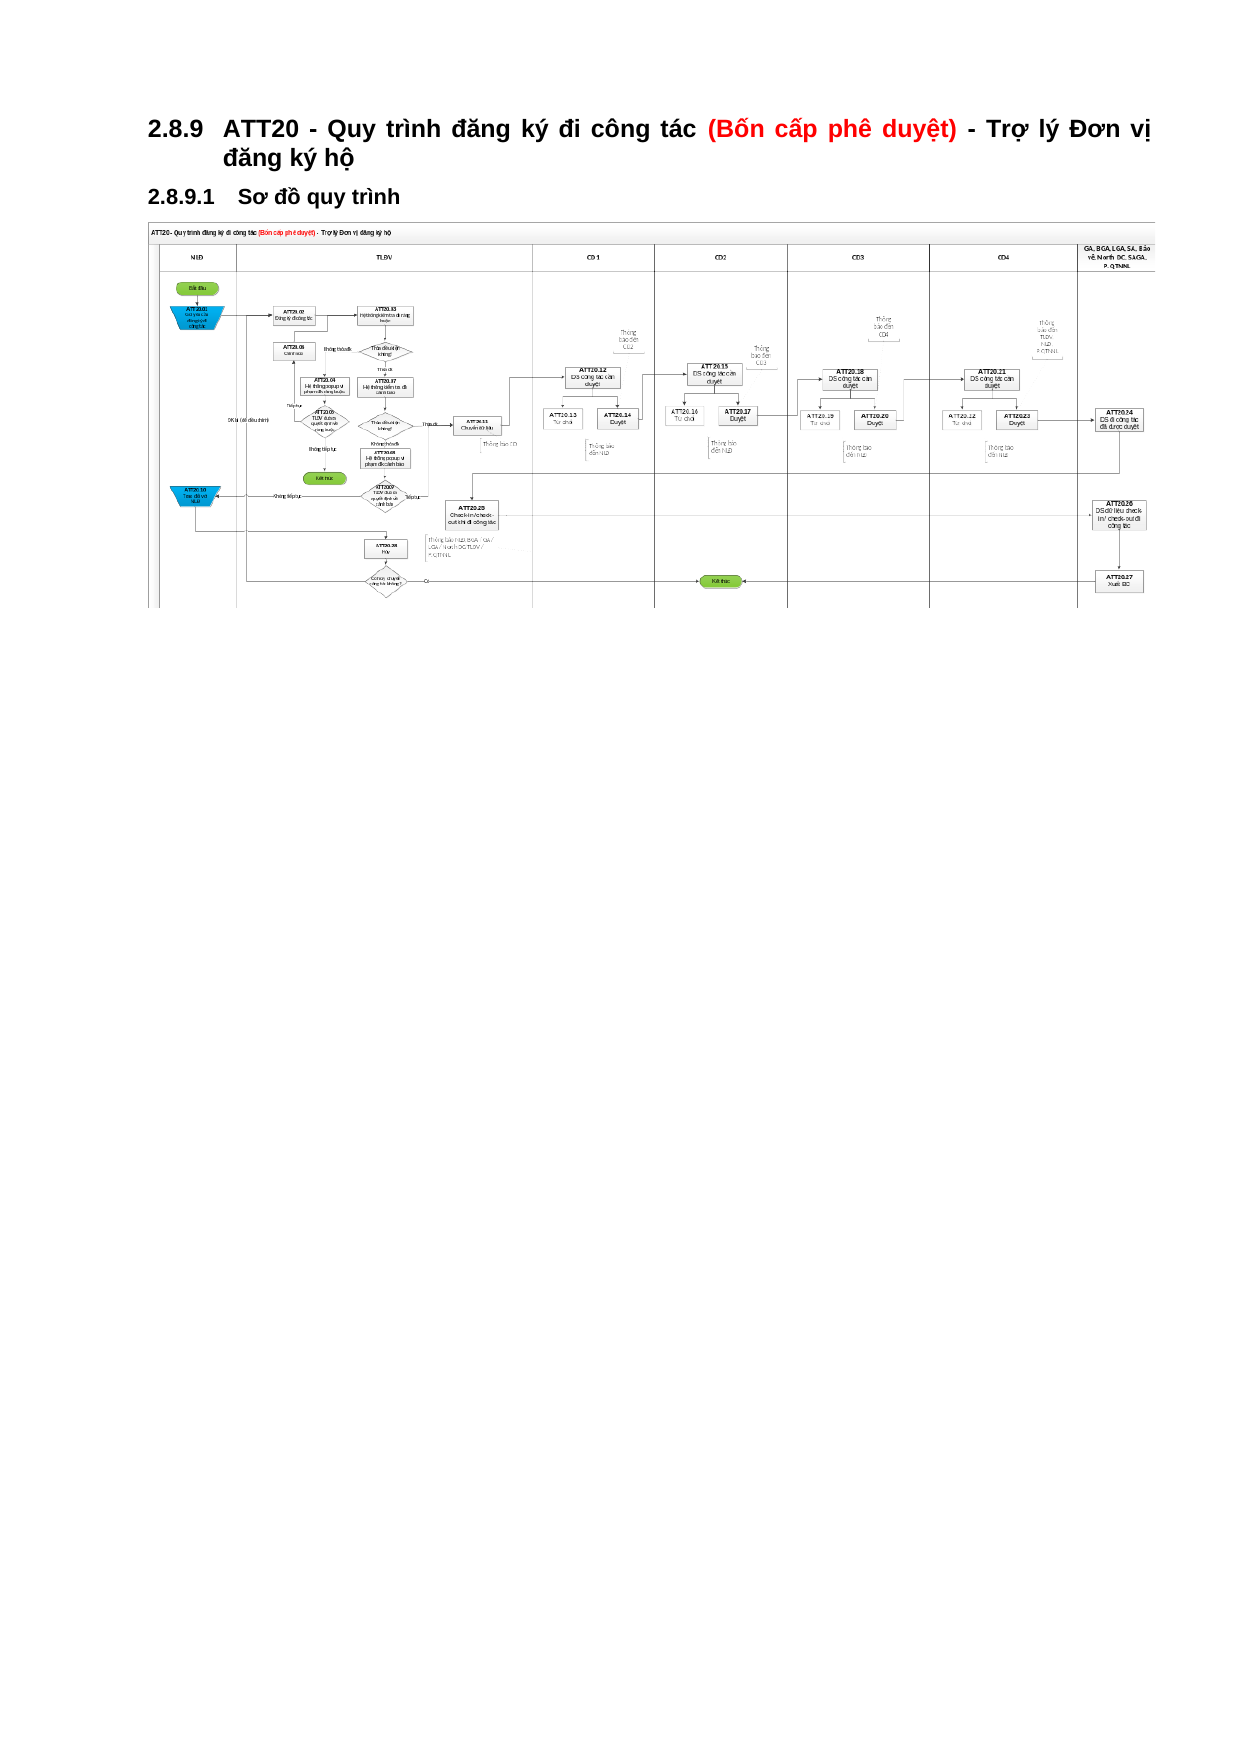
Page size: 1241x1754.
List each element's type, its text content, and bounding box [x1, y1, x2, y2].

subtitle Sơ đồ quy trình [148, 184, 1152, 209]
subtitle ATT20 - Quy trình đăng ký đi công tác (Bốn cấp phê duyệt) - Trợ lý Đơn vị đăng ký hộ [148, 114, 1152, 172]
